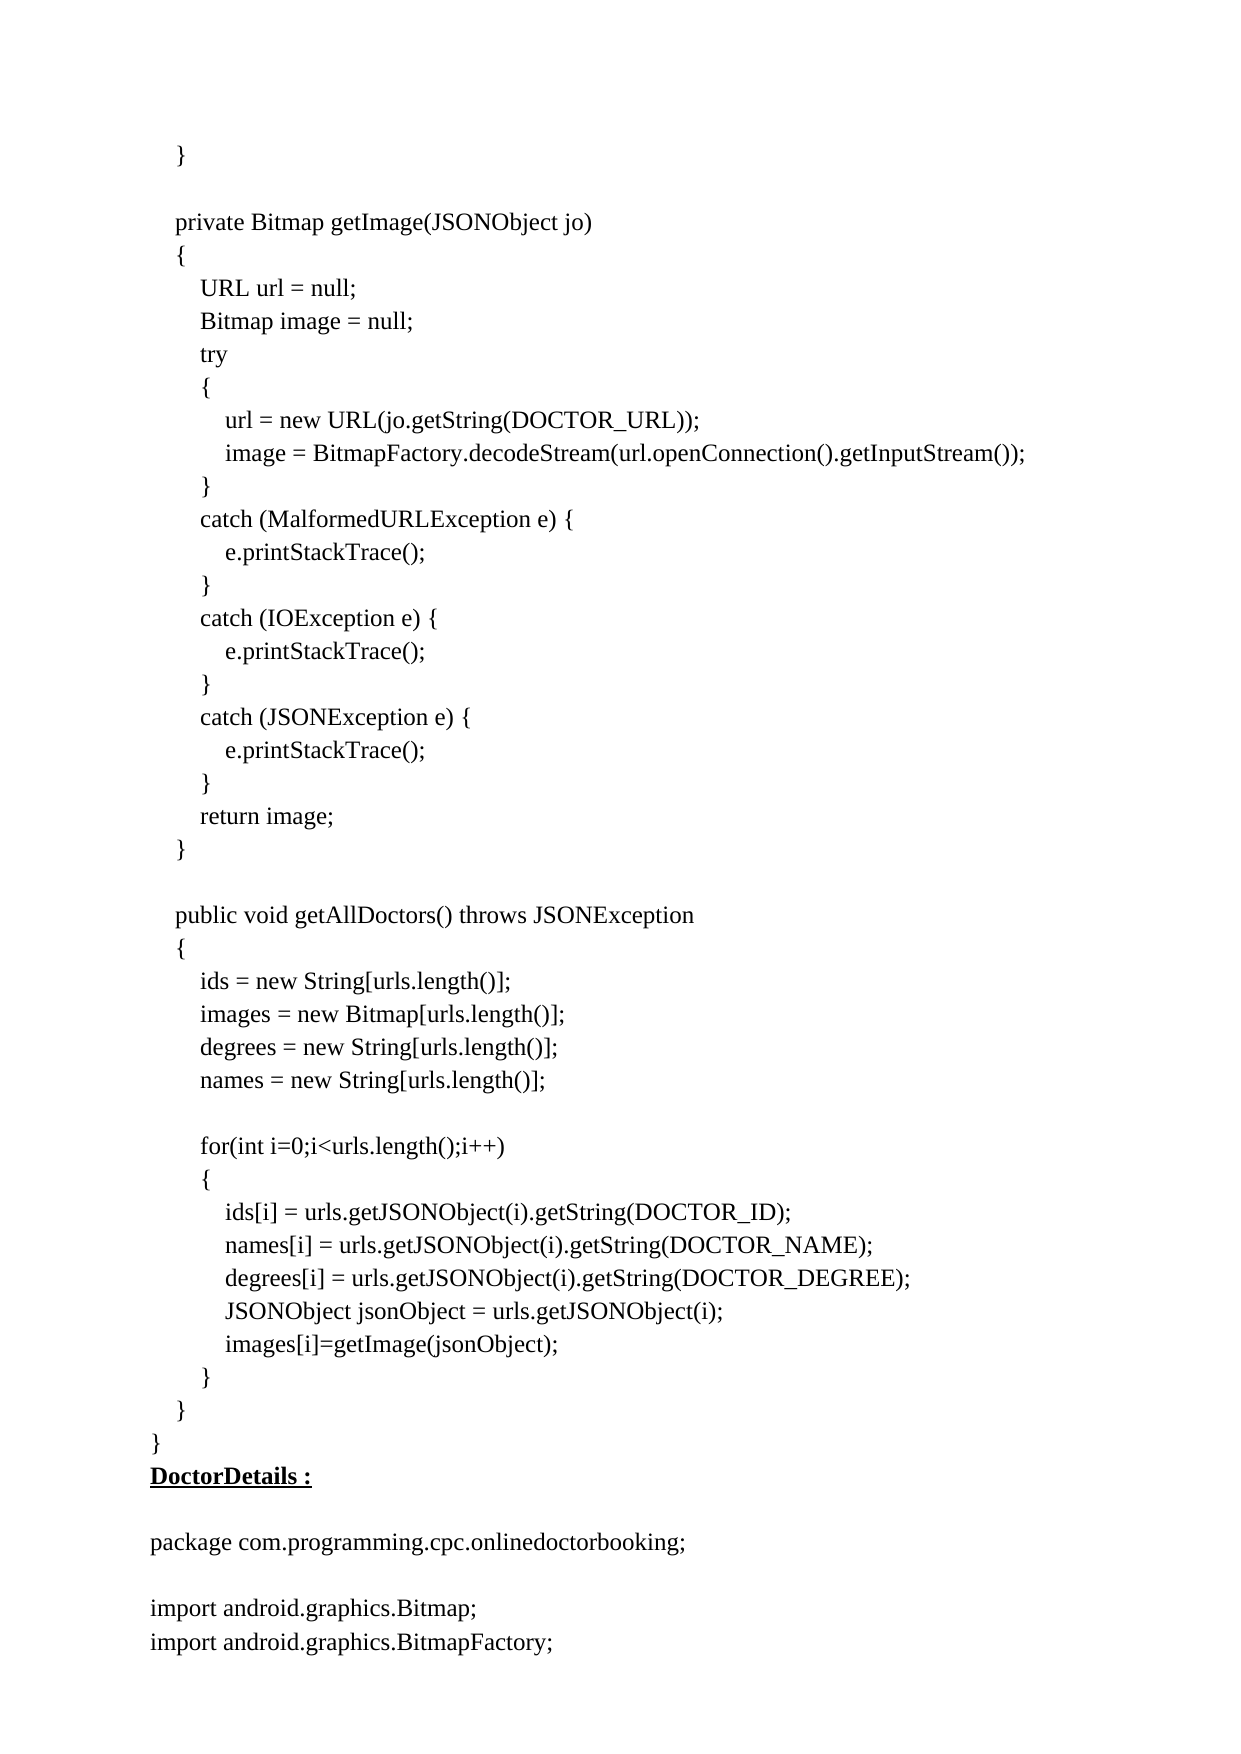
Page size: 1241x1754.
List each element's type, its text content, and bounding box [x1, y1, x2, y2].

text JSONObject jsonObject = urls.getJSONObject(i); [150, 1296, 1090, 1325]
text catch (JSONException e) { [150, 702, 1090, 731]
text e.printStackTrace(); [150, 636, 1090, 665]
text Bitmap image = null; [150, 306, 1090, 334]
text package com.programming.cpc.onlinedoctorbooking; [150, 1527, 1090, 1556]
text return image; [150, 801, 1090, 830]
text private Bitmap getImage(JSONObject jo) [150, 207, 1090, 235]
text { [150, 372, 1090, 401]
text } [150, 1395, 1090, 1424]
text catch (MalformedURLException e) { [150, 504, 1090, 533]
text } [150, 1362, 1090, 1391]
text import android.graphics.Bitmap; [150, 1593, 1090, 1622]
text names = new String[urls.length()]; [150, 1065, 1090, 1094]
text catch (IOException e) { [150, 603, 1090, 632]
text } [150, 141, 1090, 169]
text e.printStackTrace(); [150, 735, 1090, 764]
text ids[i] = urls.getJSONObject(i).getString(DOCTOR_ID); [150, 1197, 1090, 1226]
text public void getAllDoctors() throws JSONException [150, 900, 1090, 929]
text images = new Bitmap[urls.length()]; [150, 999, 1090, 1028]
text DoctorDetails : [150, 1461, 1090, 1490]
text names[i] = urls.getJSONObject(i).getString(DOCTOR_NAME); [150, 1230, 1090, 1259]
text ids = new String[urls.length()]; [150, 966, 1090, 995]
text } [150, 1428, 1090, 1457]
text images[i]=getImage(jsonObject); [150, 1329, 1090, 1358]
text e.printStackTrace(); [150, 537, 1090, 566]
text } [150, 669, 1090, 698]
text { [150, 1164, 1090, 1193]
text import android.graphics.BitmapFactory; [150, 1627, 1090, 1655]
text for(int i=0;i<urls.length();i++) [150, 1131, 1090, 1160]
text url = new URL(jo.getString(DOCTOR_URL)); [150, 405, 1090, 433]
text degrees = new String[urls.length()]; [150, 1032, 1090, 1061]
text { [150, 933, 1090, 962]
text } [150, 570, 1090, 599]
text try [150, 339, 1090, 367]
text } [150, 834, 1090, 863]
text degrees[i] = urls.getJSONObject(i).getString(DOCTOR_DEGREE); [150, 1263, 1090, 1292]
text } [150, 768, 1090, 797]
text image = BitmapFactory.decodeStream(url.openConnection().getInputStream()); [150, 438, 1090, 467]
text URL url = null; [150, 273, 1090, 301]
text } [150, 471, 1090, 499]
text { [150, 240, 1090, 268]
